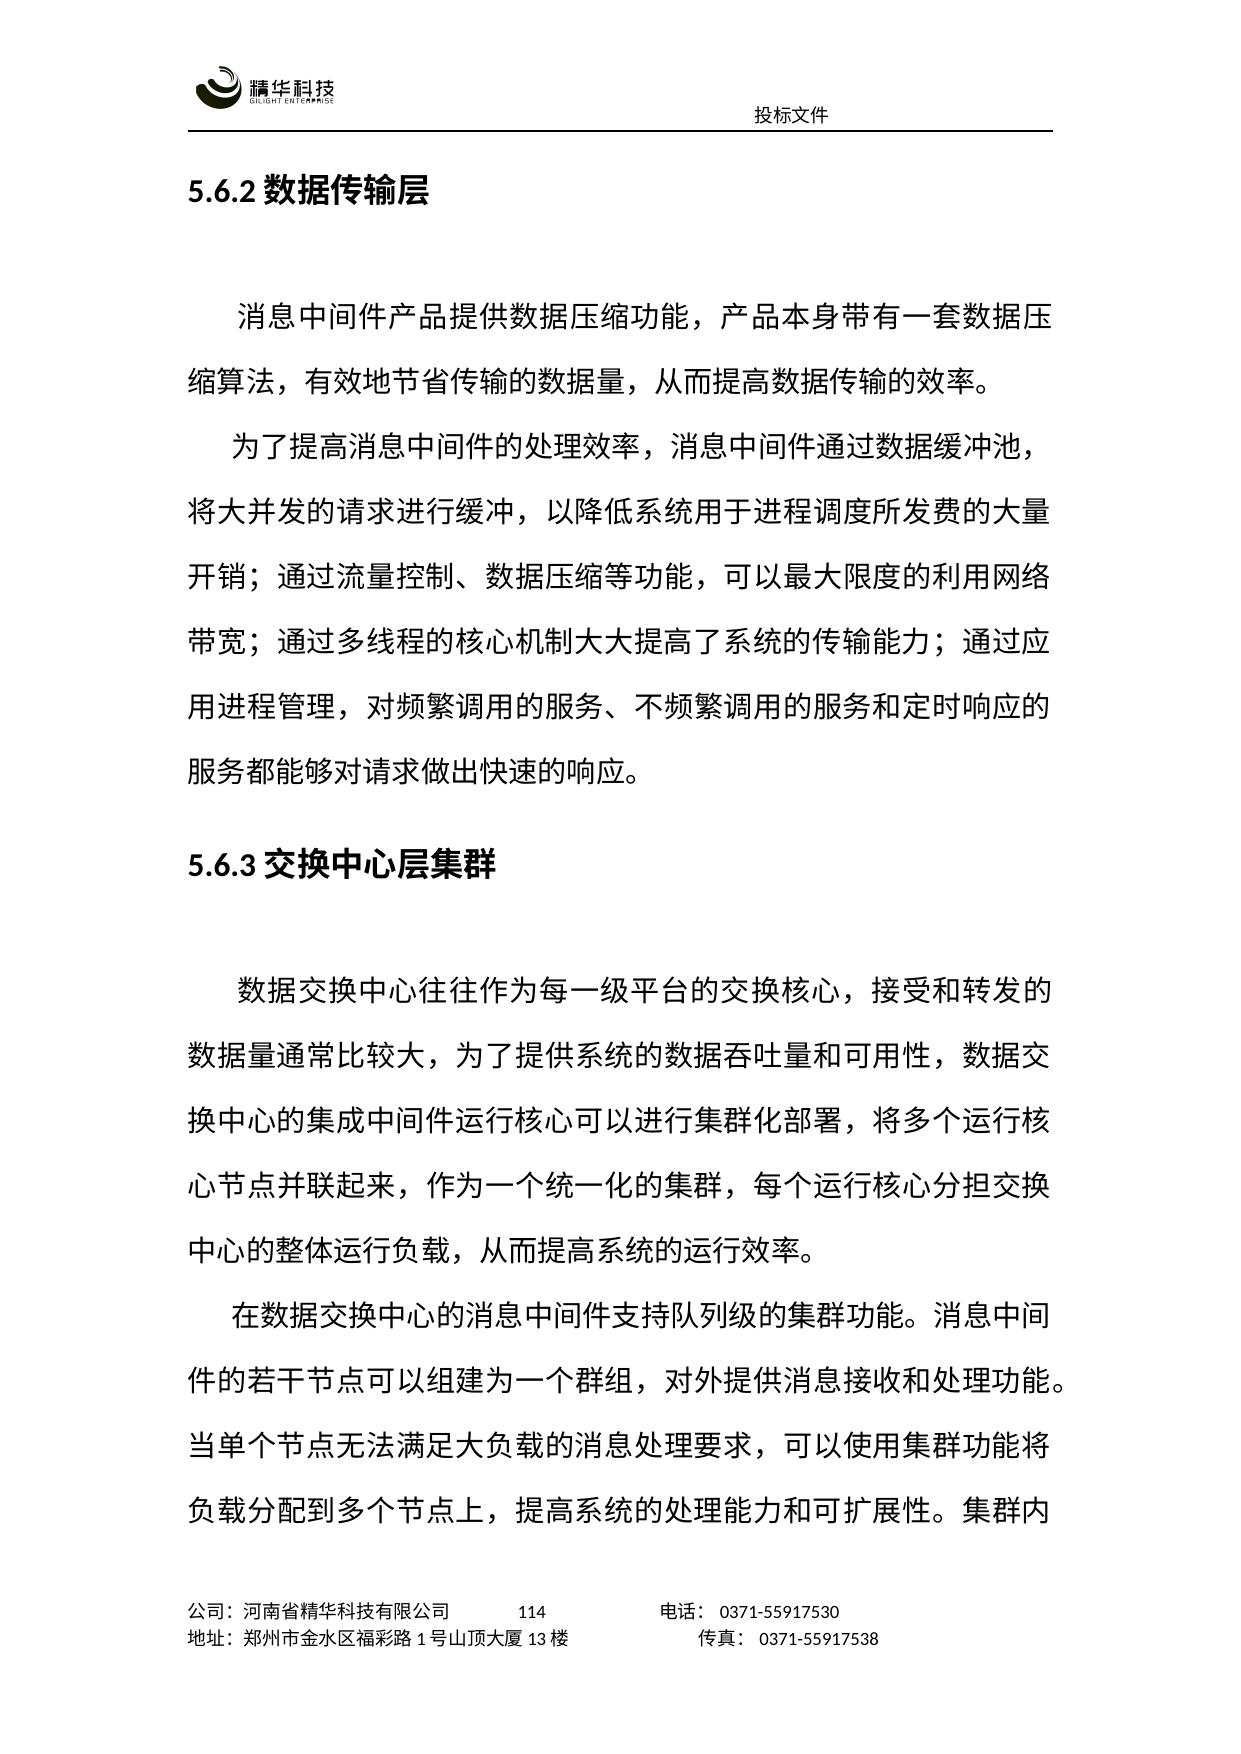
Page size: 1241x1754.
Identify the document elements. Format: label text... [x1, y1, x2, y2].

text 消息中间件产品提供数据压缩功能，产品本身带有一套数据压缩算法，有效地节省传输的数据量，从而提高数据传输的效率。 [187, 282, 1053, 412]
subtitle 5.6.3 交换中心层集群 [187, 829, 1053, 894]
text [187, 1281, 1053, 1541]
text 数据交换中心往往作为每一级平台的交换核心，接受和转发的数据量通常比较大，为了提供系统的数据吞吐量和可用性，数据交换中心的集成中间件运行核心可以进行集群化部署，将多个运行核心节点并联起来，作为一个统一化的集群，每个运行核心分担交换中心的整体运行负载，从而提高系统的运行效率。 [187, 956, 1053, 1281]
text 为了提高消息中间件的处理效率，消息中间件通过数据缓冲池，将大并发的请求进行缓冲，以降低系统用于进程调度所发费的大量开销；通过流量控制、数据压缩等功能，可以最大限度的利用网络带宽；通过多线程的核心机制大大提高了系统的传输能力；通过应用进程管理，对频繁调用的服务、不频繁调用的服务和定时响应的服务都能够对请求做出快速的响应。 [187, 412, 1053, 802]
subtitle 5.6.2 数据传输层 [187, 155, 1053, 220]
